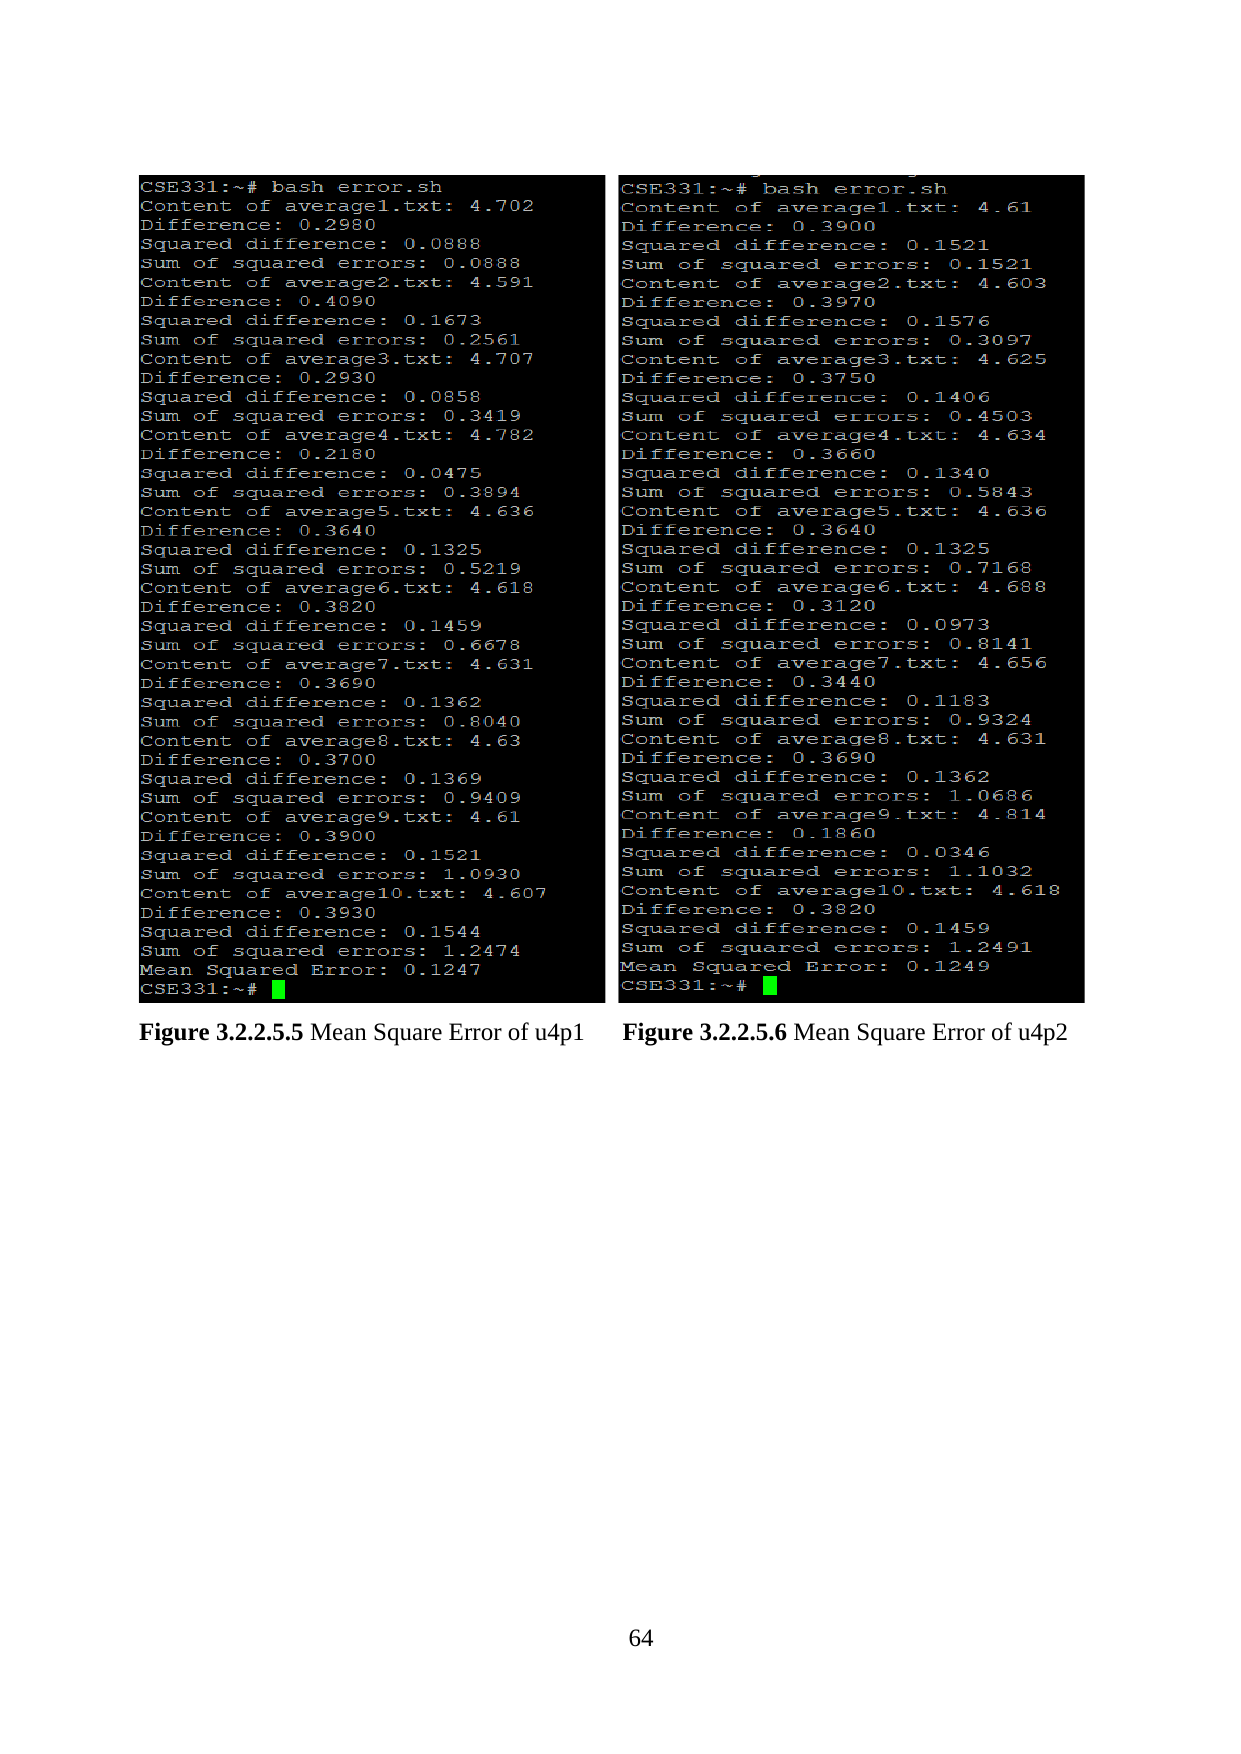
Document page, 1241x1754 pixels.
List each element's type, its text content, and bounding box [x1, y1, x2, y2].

text Figure 3.2.2.5.5 Mean Square Error of u4p1 Figure 3.2.2.5.6 Mean Square Error of u4p2 [139, 1017, 1101, 1046]
picture [138, 175, 606, 1003]
picture [618, 175, 1085, 1003]
